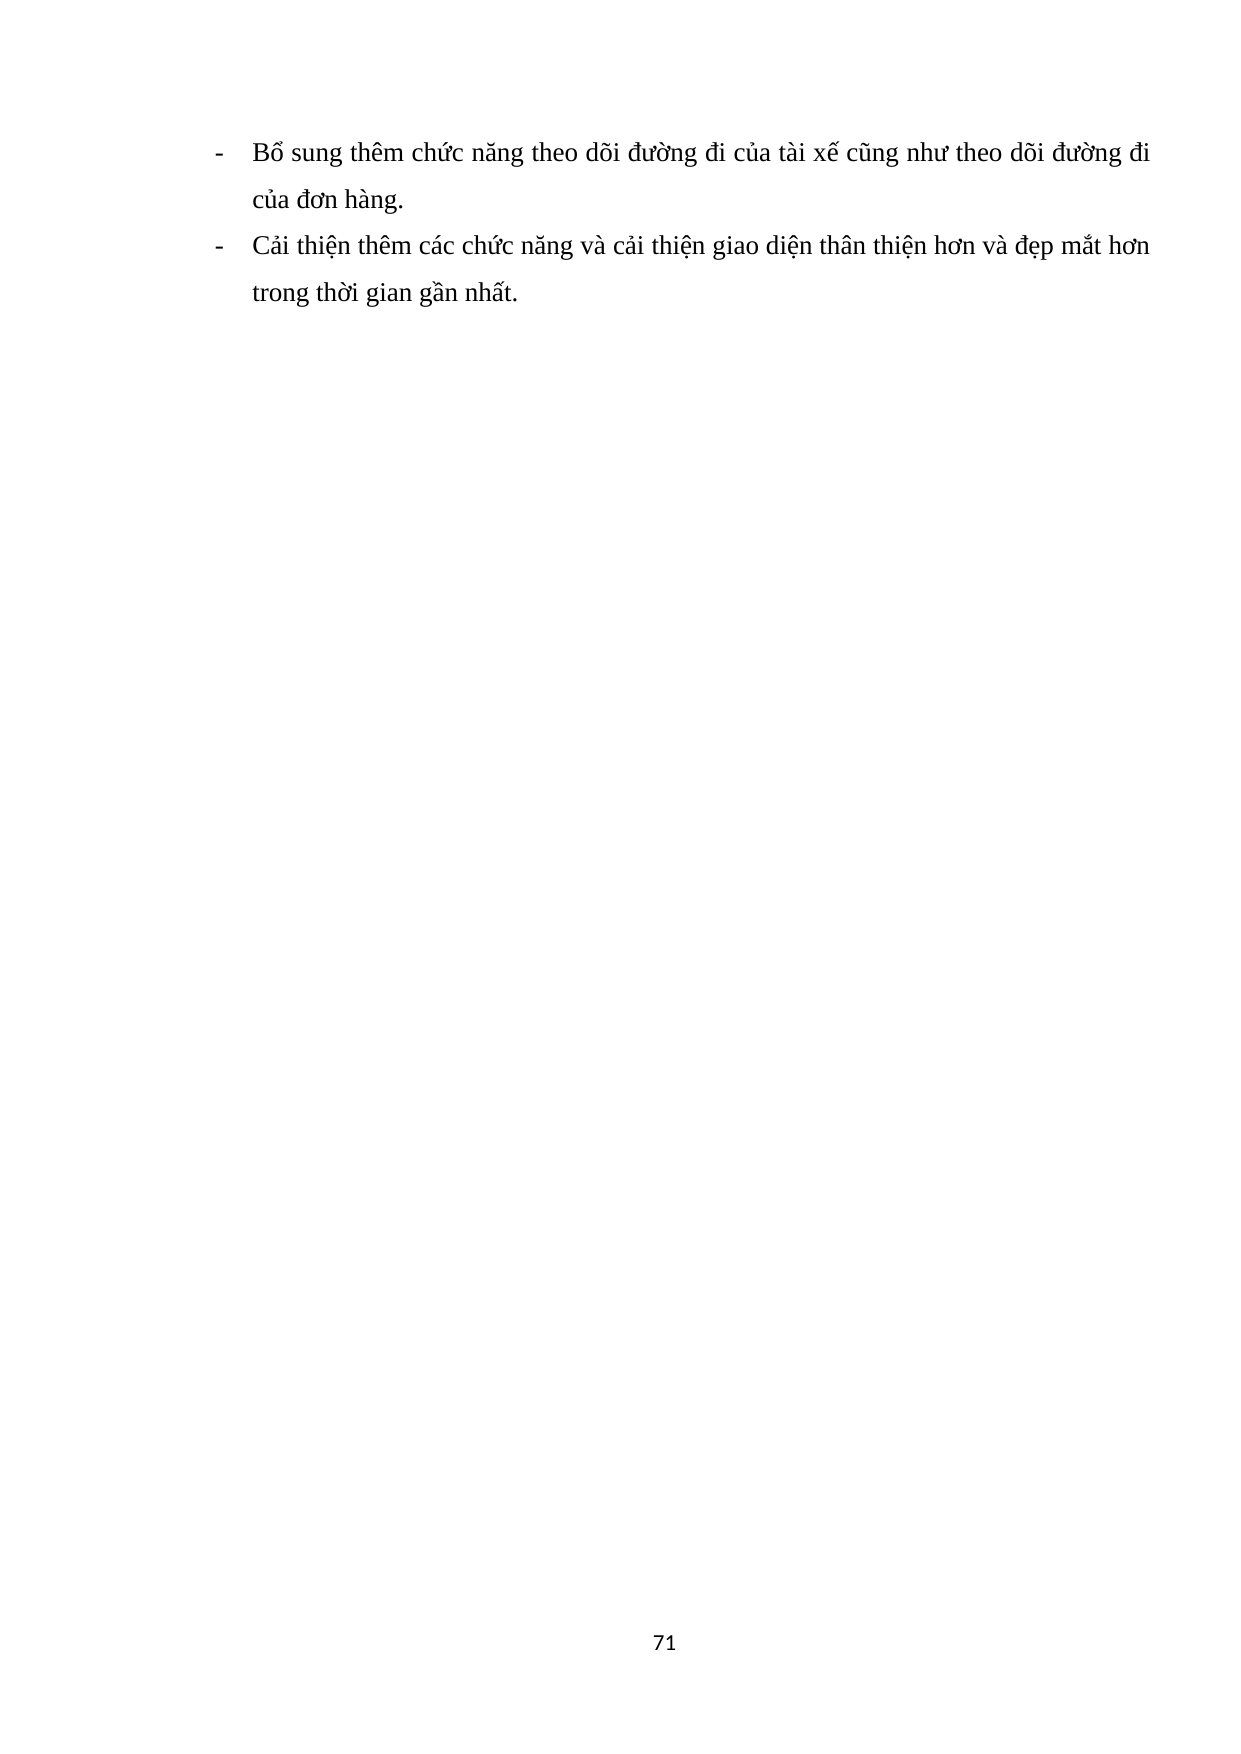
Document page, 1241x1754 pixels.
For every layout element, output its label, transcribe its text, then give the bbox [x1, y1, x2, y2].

list Bổ sung thêm chức năng theo dõi đường đi của tài xế cũng như theo dõi đường đi của đơn hàng. [214, 136, 1152, 214]
list Cải thiện thêm các chức năng và cải thiện giao diện thân thiện hơn và đẹp mắt hơn trong thời gian gần nhất. [214, 229, 1152, 307]
